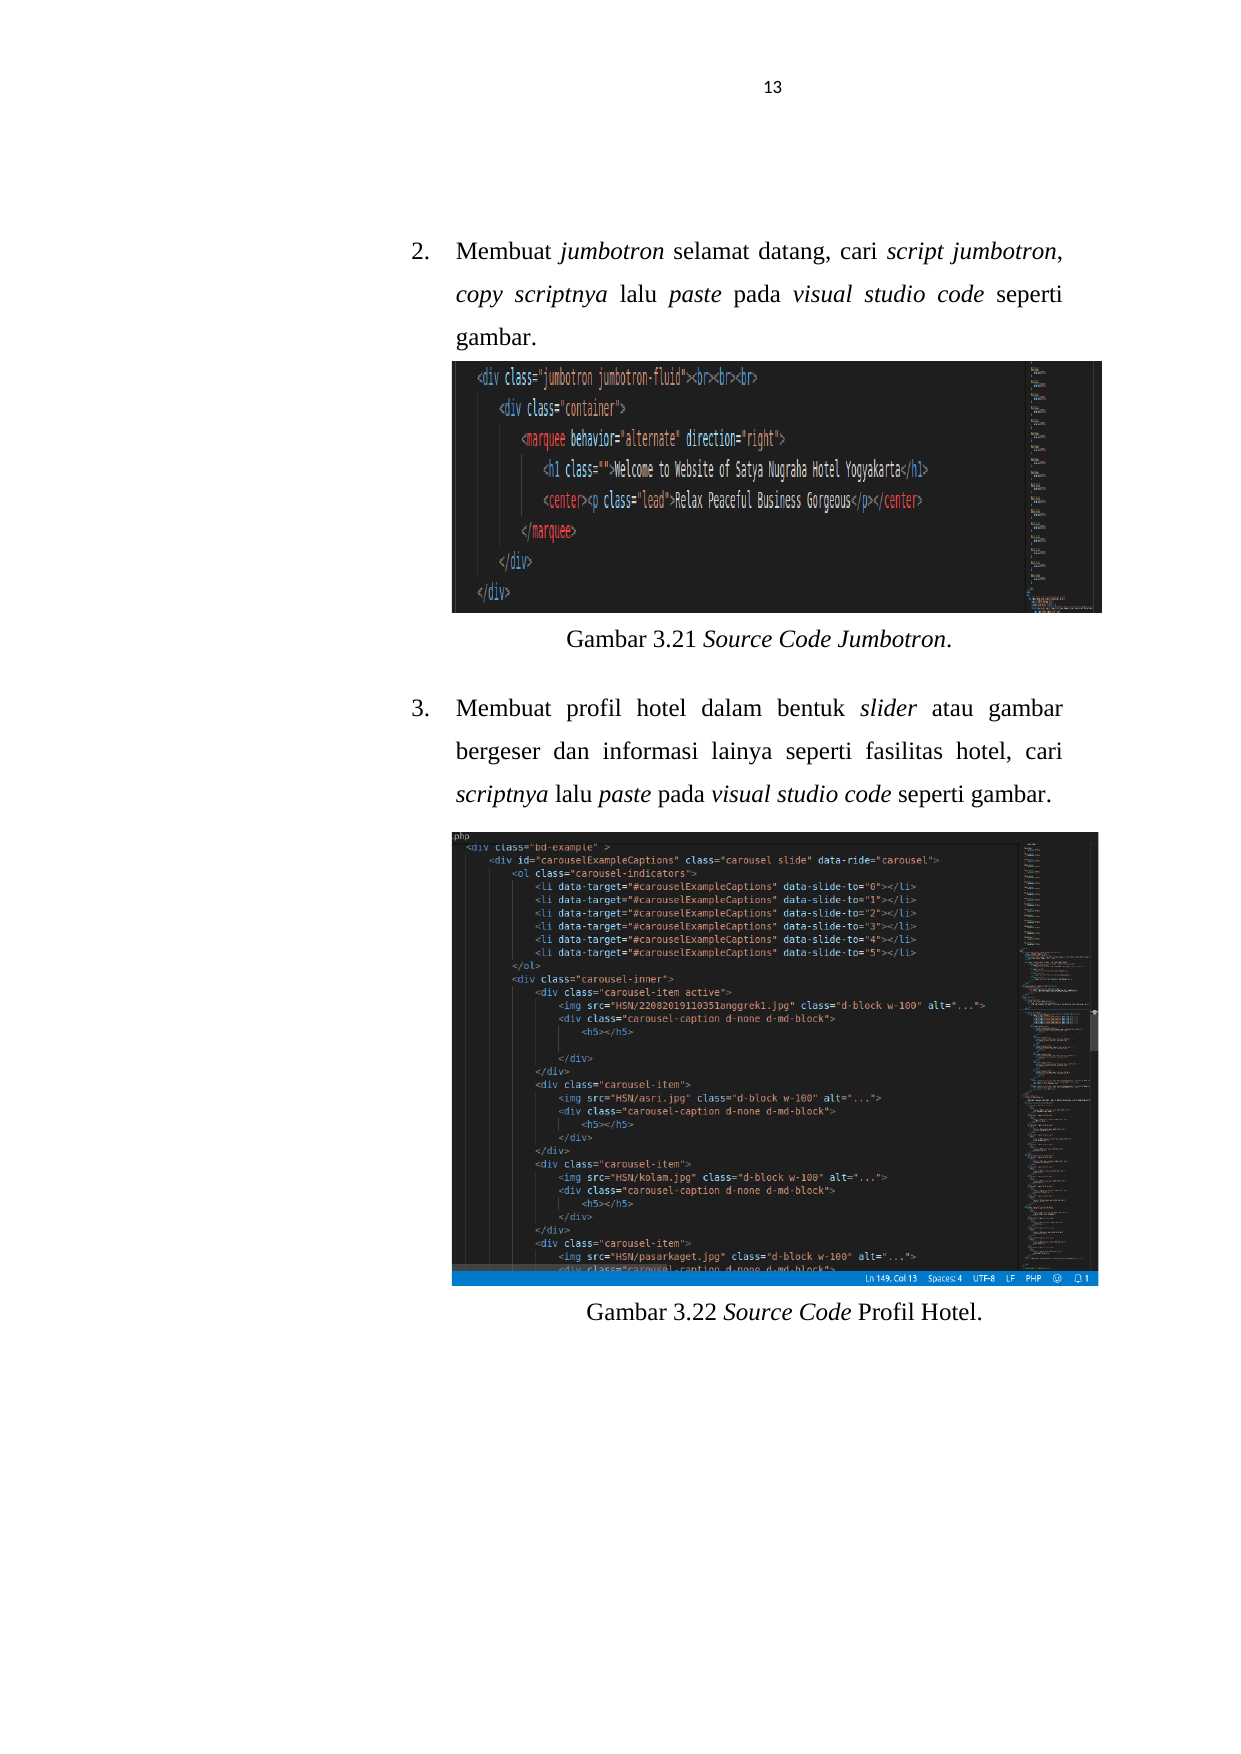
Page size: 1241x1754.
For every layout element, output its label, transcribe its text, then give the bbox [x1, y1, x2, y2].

list Membuat profil hotel dalam bentuk slider atau gambar bergeser dan informasi lainya seperti fasilitas hotel, cari scriptnya lalu paste pada visual studio code seperti gambar. [411, 693, 1063, 808]
list Gambar 3.21 Source Code Jumbotron. [411, 624, 1063, 653]
list Membuat jumbotron selamat datang, cari script jumbotron, copy scriptnya lalu paste pada visual studio code seperti gambar. [411, 236, 1063, 351]
picture [451, 832, 1099, 1286]
picture [451, 361, 1102, 613]
list Gambar 3.22 Source Code Profil Hotel. [542, 1297, 1063, 1325]
